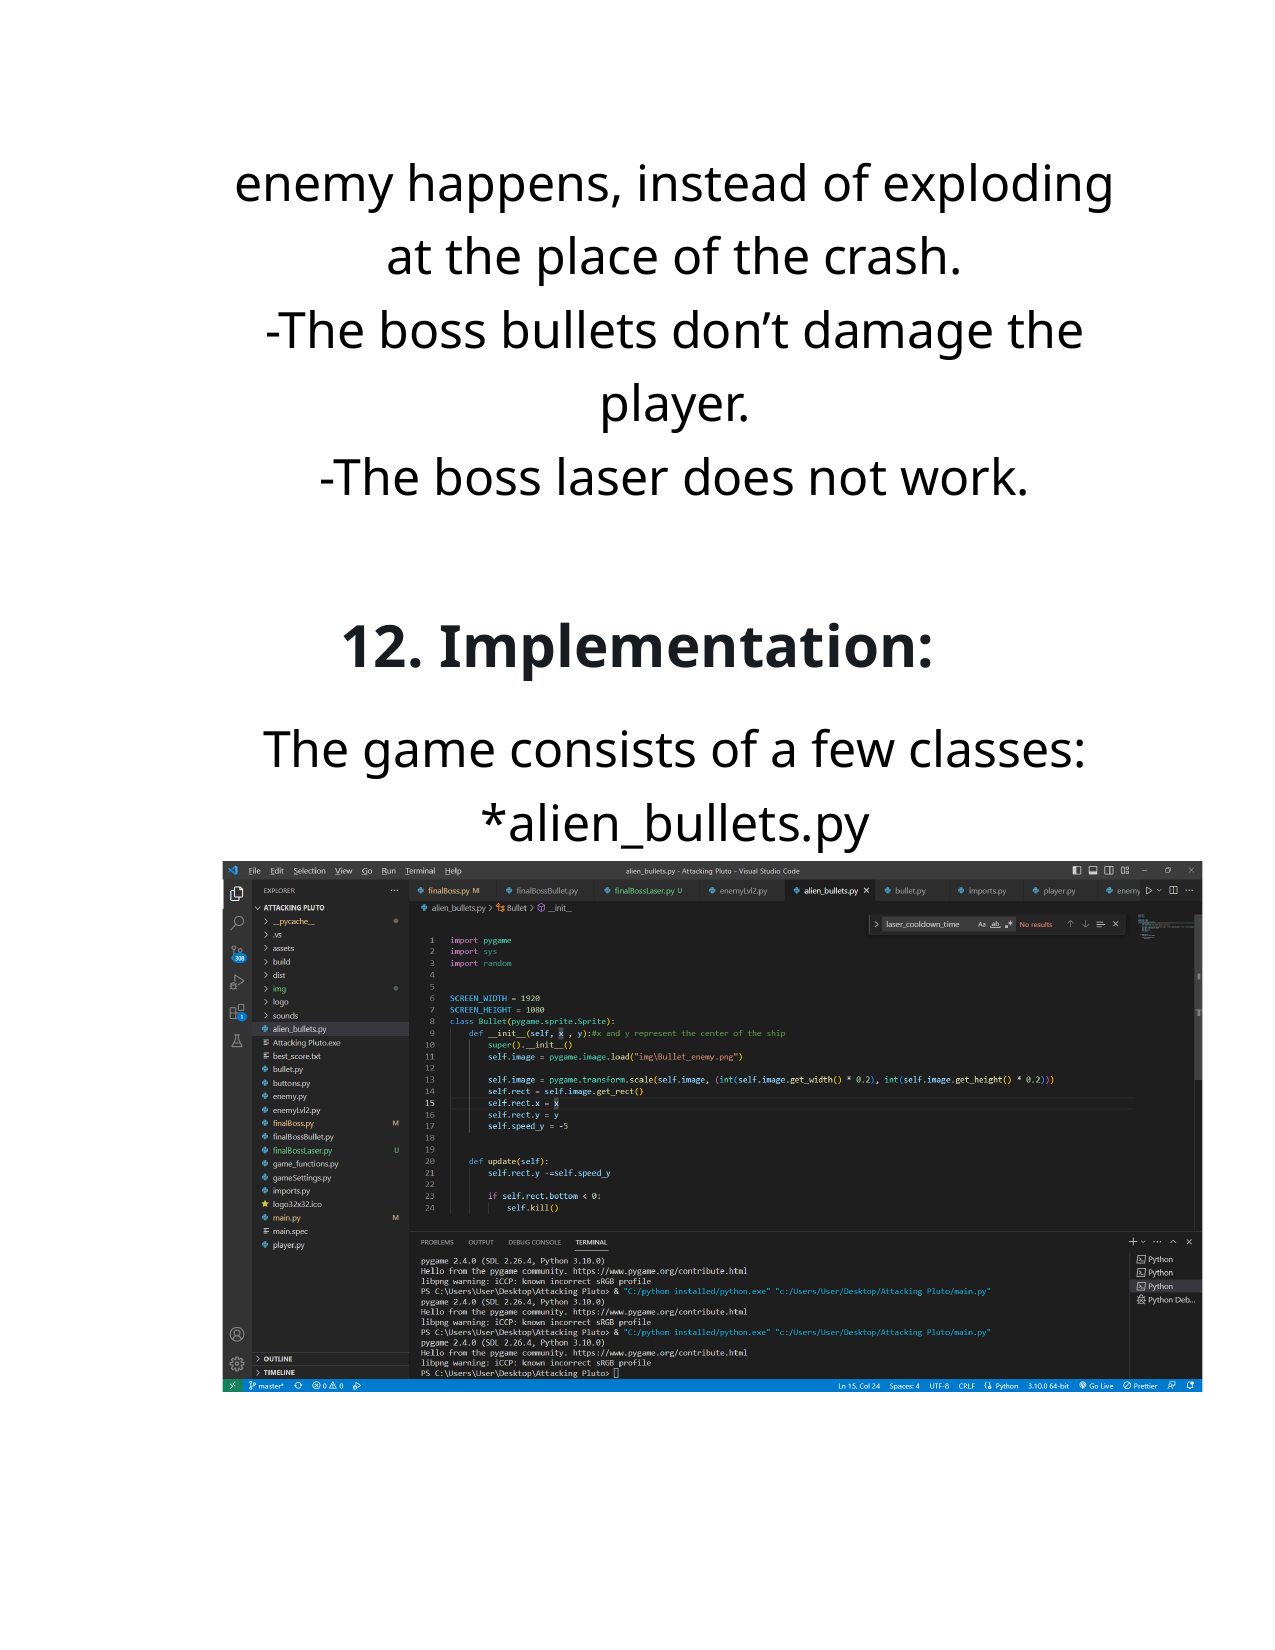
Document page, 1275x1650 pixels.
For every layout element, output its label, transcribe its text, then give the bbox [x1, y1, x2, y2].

list -The boss bullets don’t damage the player. [223, 295, 1127, 436]
picture [222, 861, 1203, 1392]
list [223, 148, 1127, 289]
list *alien_bullets.py [223, 788, 1127, 856]
list The game consists of a few classes: [223, 714, 1127, 782]
text 12. Implementation: [148, 606, 1127, 685]
list -The boss laser does not work. [223, 442, 1127, 510]
